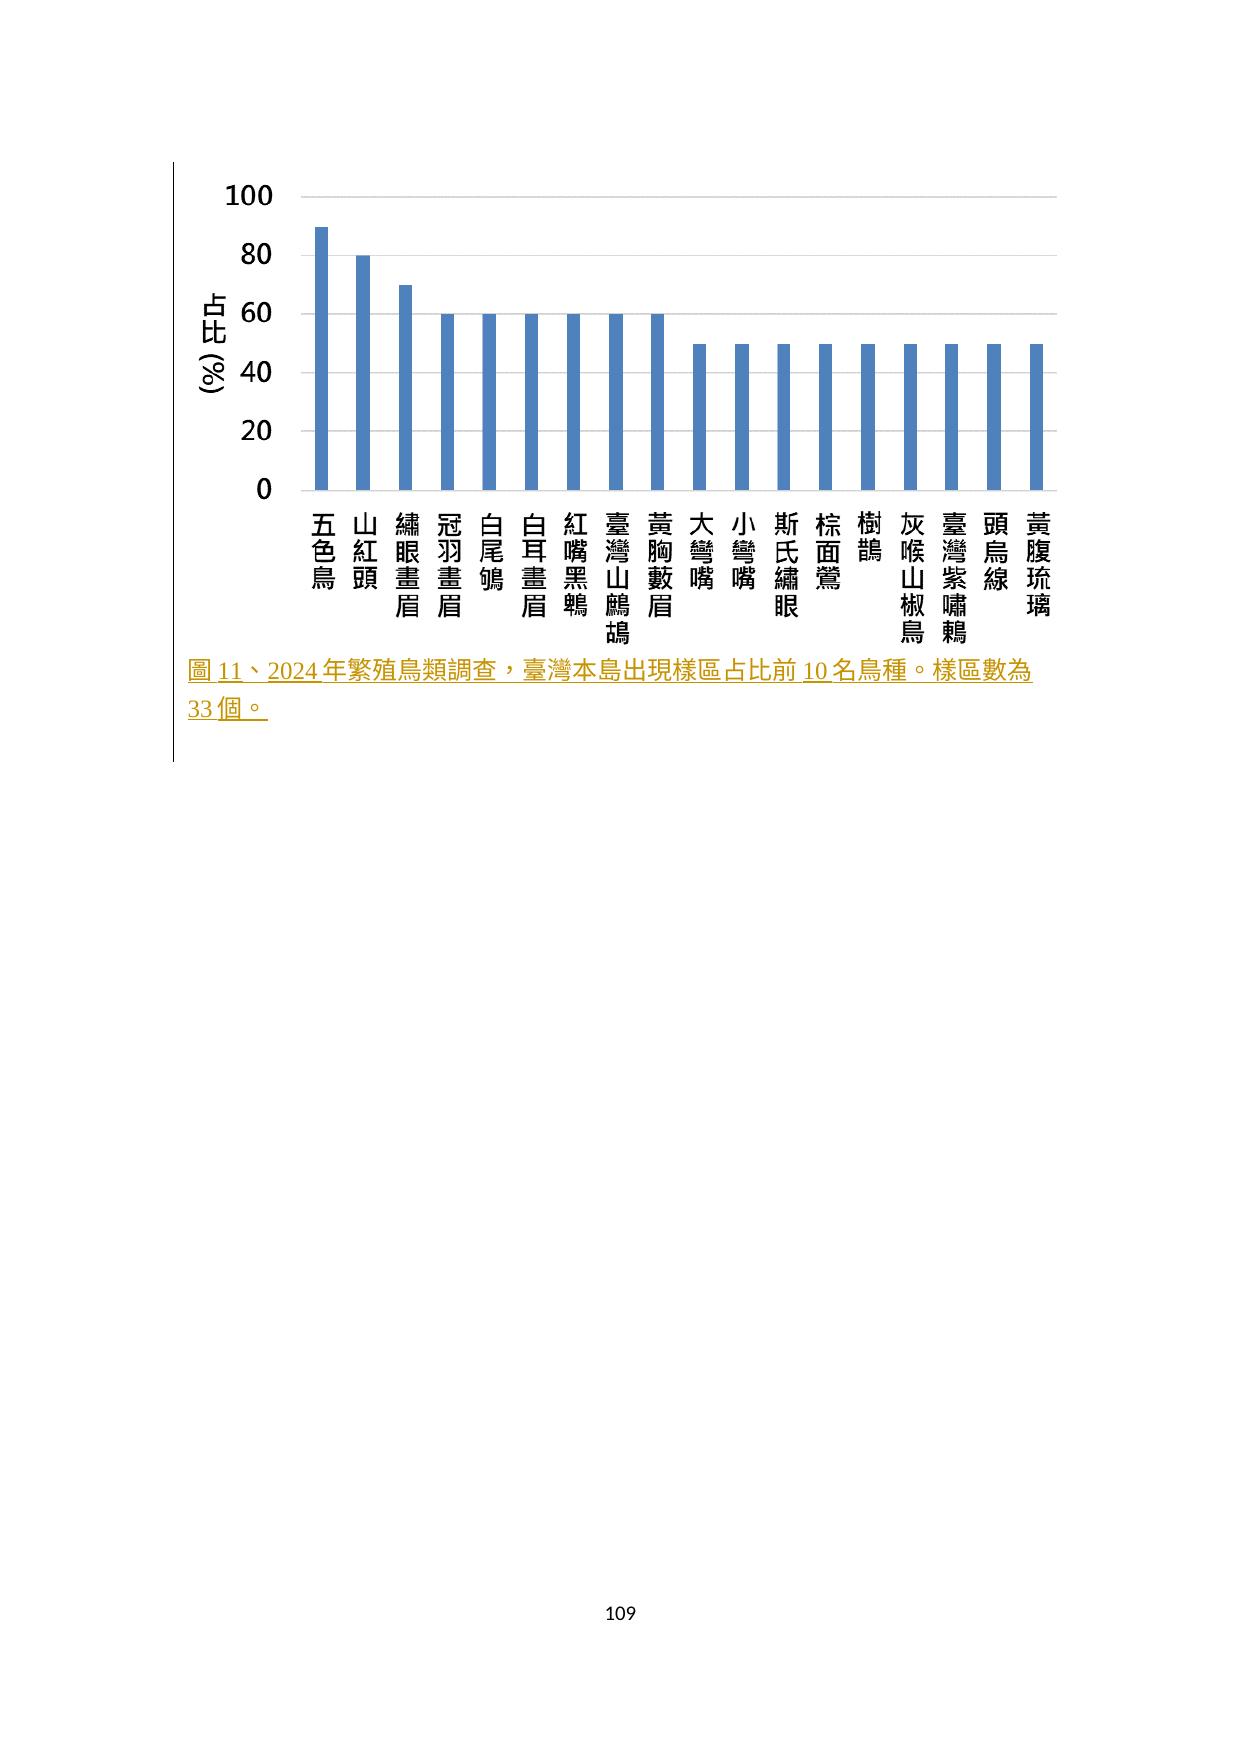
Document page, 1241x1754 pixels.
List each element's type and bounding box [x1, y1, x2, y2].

picture [187, 164, 1085, 648]
